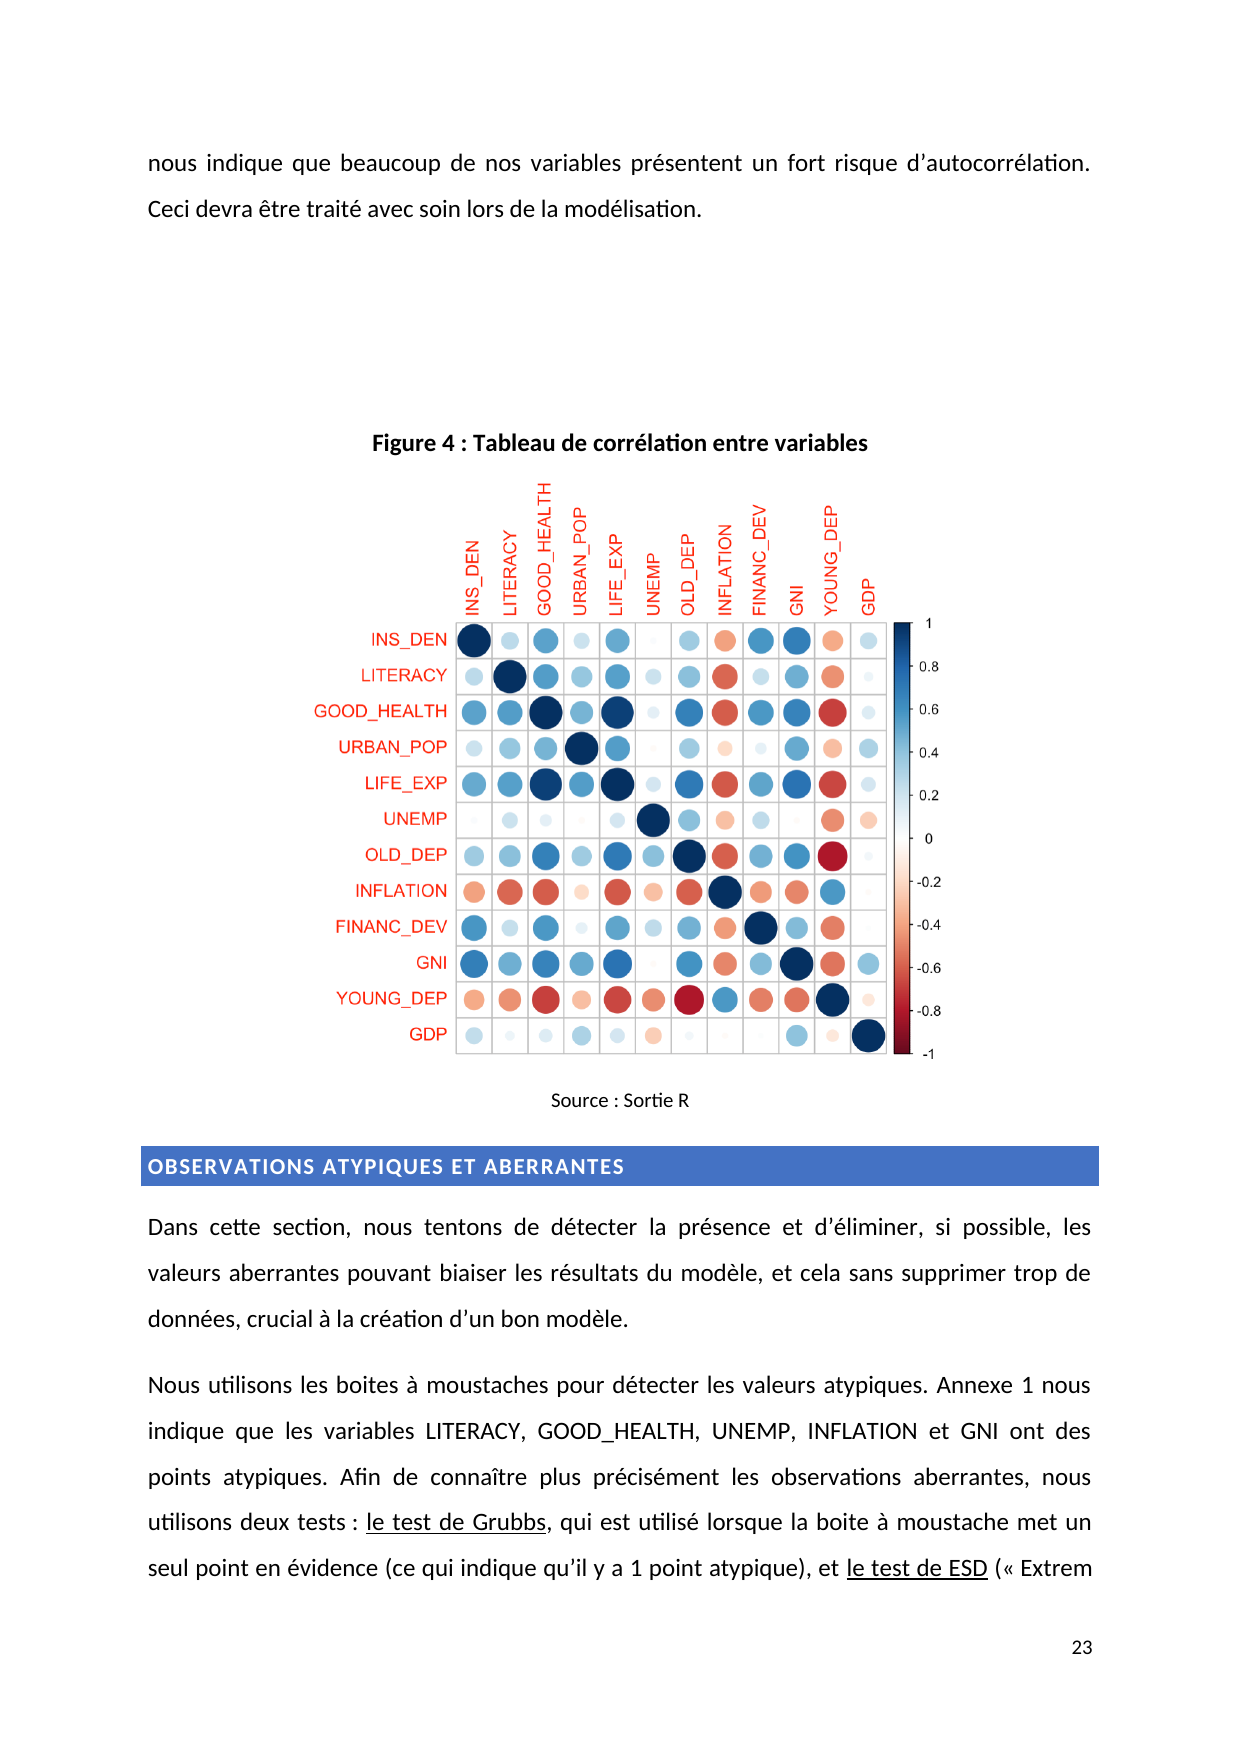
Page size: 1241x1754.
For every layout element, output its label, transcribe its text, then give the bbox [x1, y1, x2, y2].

picture [183, 768, 614, 1185]
picture [618, 761, 1062, 1185]
text Figure 3: Nuage de points [148, 704, 1093, 734]
text En regardant la relation entre les variables explicatives au développement du marché de l’assurance-vie, nous pouvons établir que plus un pays est développé et a ainsi un PIB plus élevé (Annexe 3), que son secteur bancaire est plus développé ou encore qu’il a un plus grand pourcentage de population urbaine (Figure 3), plus la demande des produits d’assurance-vie est grande. Le pouvoir d’achat des habitants étant plus grand, ces derniers sont plus aptes à investir sur du long-terme. [148, 351, 1093, 611]
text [148, 148, 1093, 315]
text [148, 1269, 1093, 1574]
text Source : Sortie R [148, 1210, 1093, 1236]
